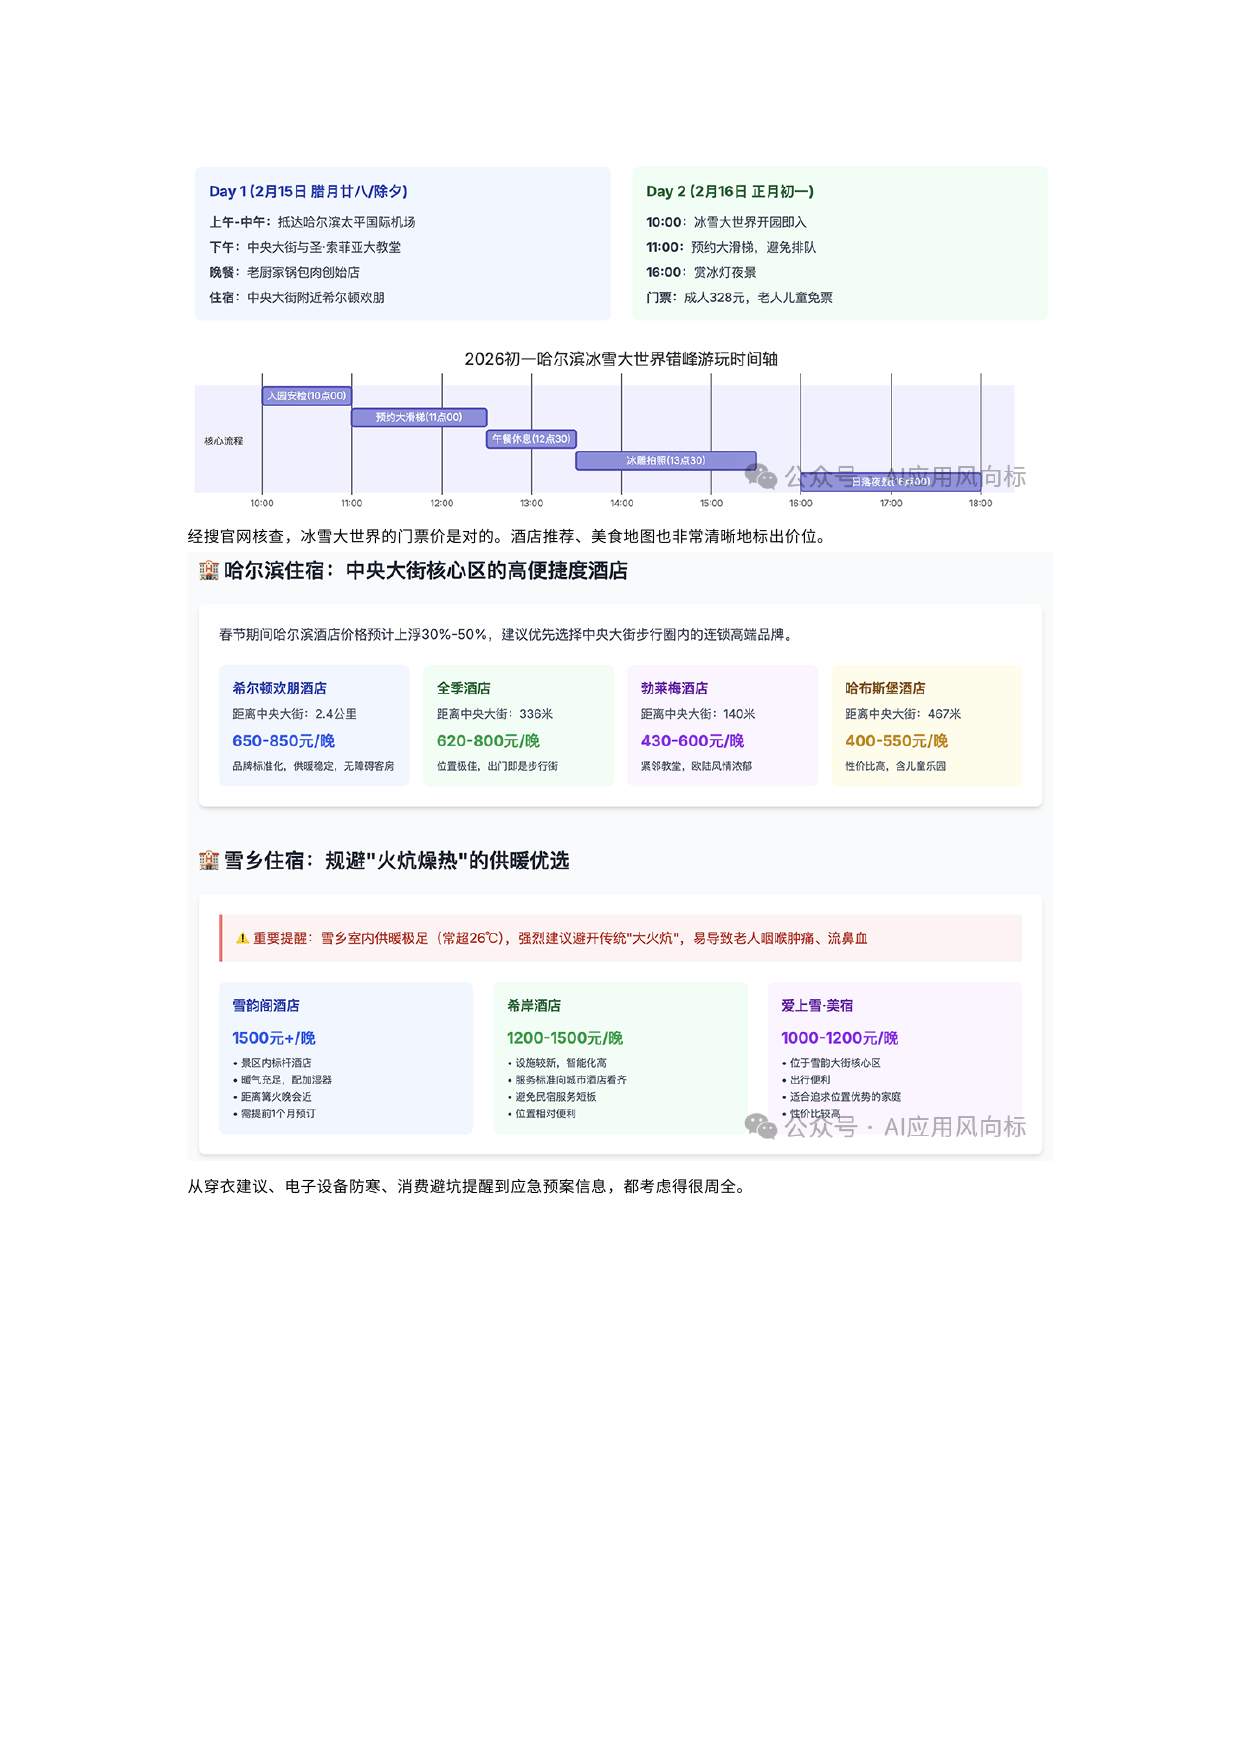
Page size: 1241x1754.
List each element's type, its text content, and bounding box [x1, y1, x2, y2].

picture [187, 162, 1053, 511]
picture [187, 552, 1053, 1161]
